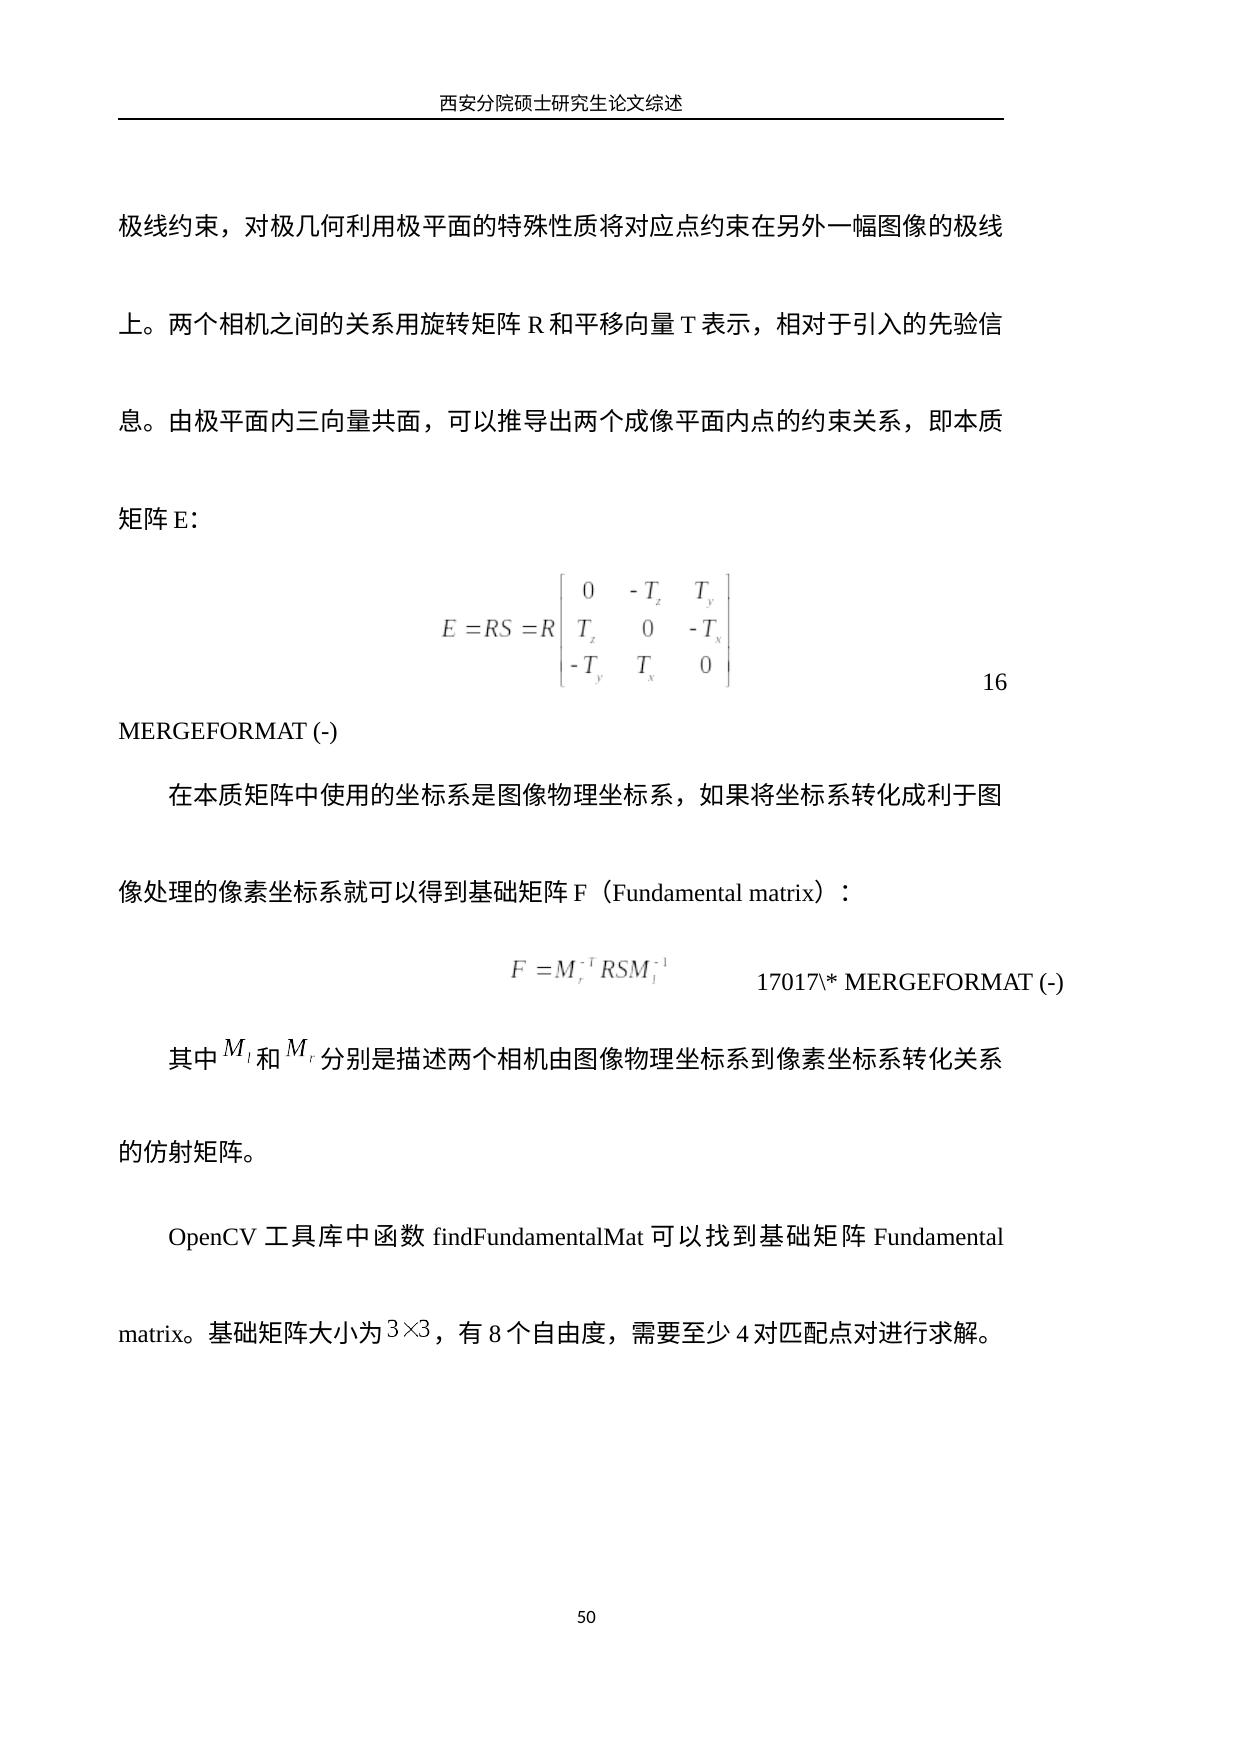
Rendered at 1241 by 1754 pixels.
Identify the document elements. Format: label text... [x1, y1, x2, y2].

text 在本质矩阵中使用的坐标系是图像物理坐标系，如果将坐标系转化成利于图像处理的像素坐标系就可以得到基础矩阵F（Fundamental matrix）： [118, 761, 1004, 923]
text OpenCV工具库中函数findFundamentalMat可以找到基础矩阵Fundamental matrix。基础矩阵大小为，有8个自由度，需要至少4对匹配点对进行求解。 [118, 1202, 1004, 1364]
text 其中和分别是描述两个相机由图像物理坐标系到像素坐标系转化关系的仿射矩阵。 [118, 1021, 1004, 1183]
